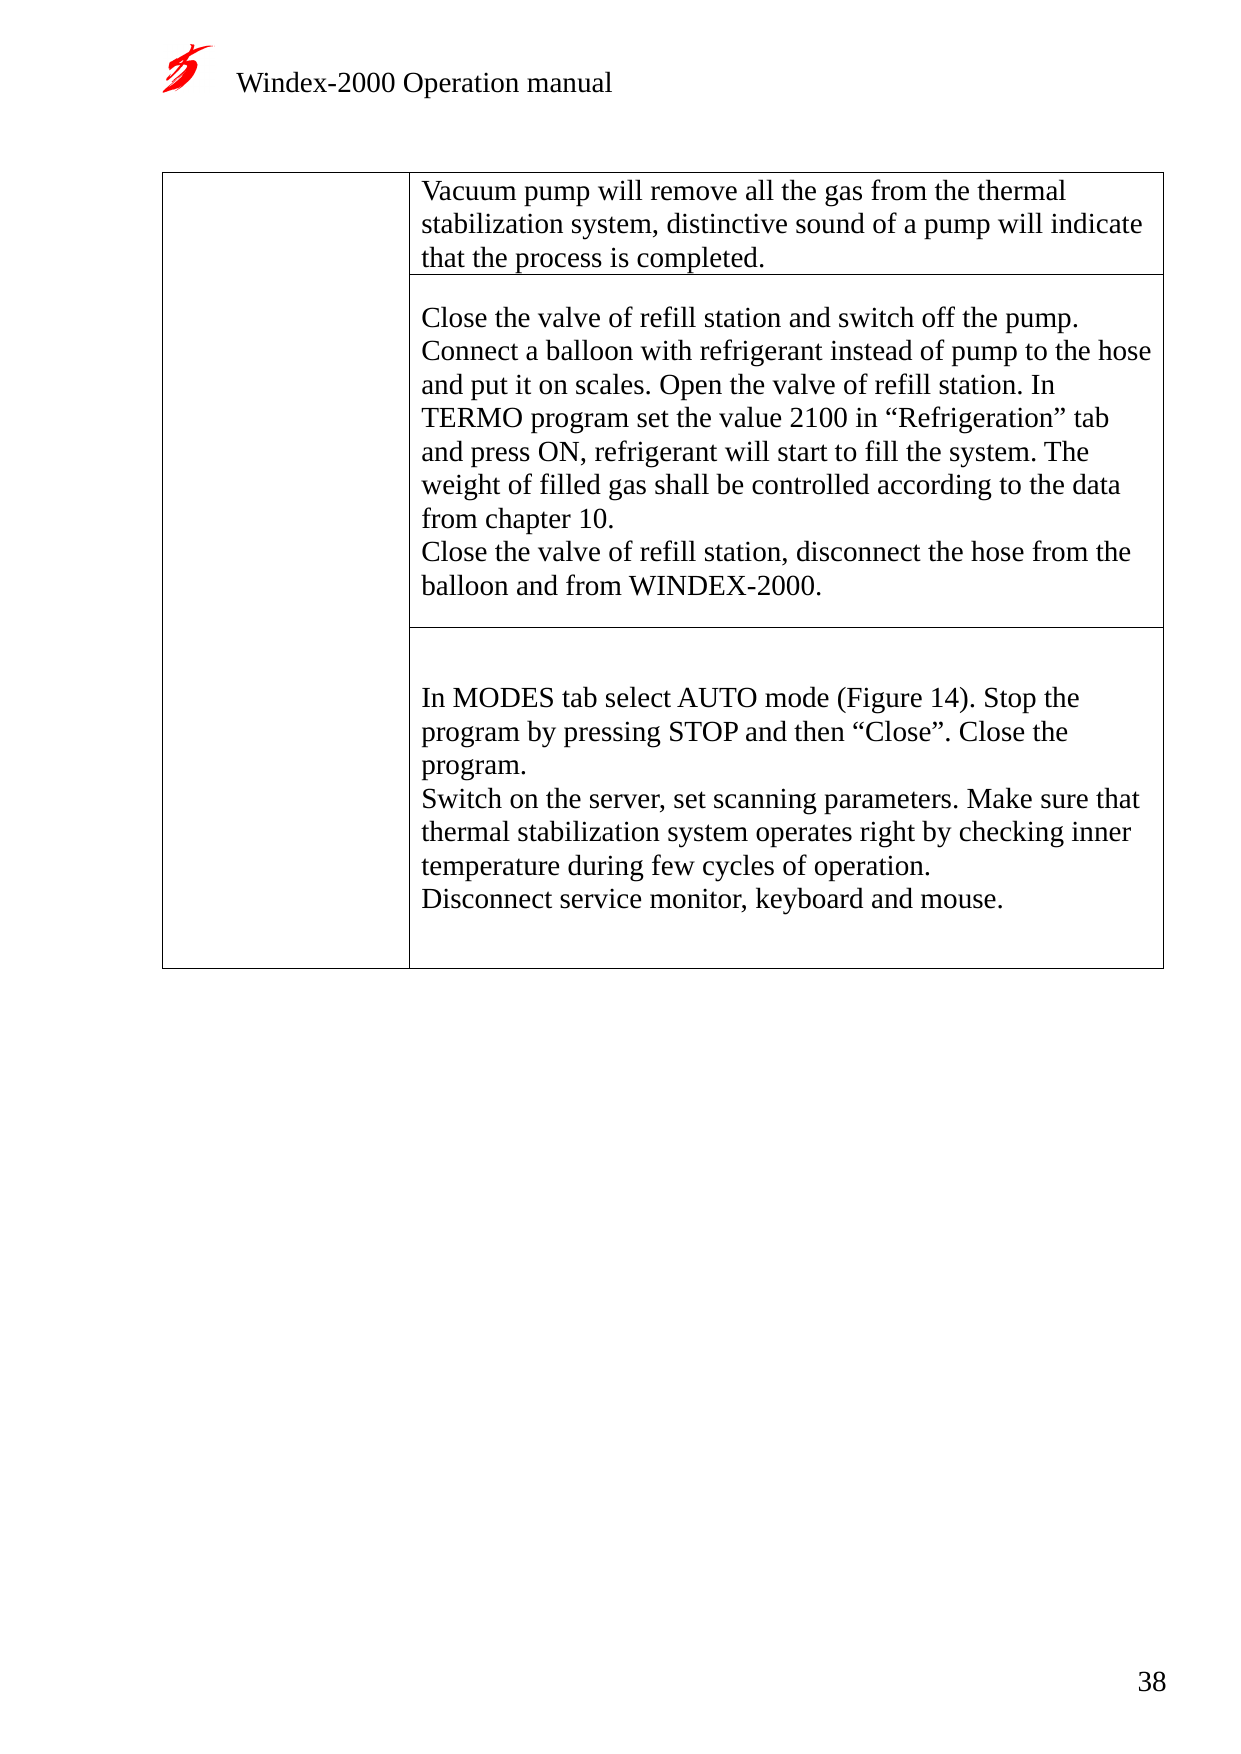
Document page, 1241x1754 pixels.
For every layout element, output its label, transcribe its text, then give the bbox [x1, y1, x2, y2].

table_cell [410, 173, 1163, 273]
picture [162, 44, 215, 93]
table_cell Close the valve of refill station and switch off the pump. Connect a balloon with refrigerant instead of pump to the hose and put it on scales. Open the valve of refill station. In TERMO program set the value 2100 in “Refrigeration” tab and press ON, refrigerant will start to fill the system. The weight of filled gas shall be controlled according to the data from chapter 10. Close the valve of refill station, disconnect the hose from the balloon and from WINDEX-2000. [410, 275, 1163, 627]
table_cell In MODES tab select AUTO mode (Figure 14). Stop the program by pressing STOP and then “Close”. Close the program. Switch on the server, set scanning parameters. Make sure that thermal stabilization system operates right by checking inner temperature during few cycles of operation. Disconnect service monitor, keyboard and mouse. [410, 628, 1163, 968]
